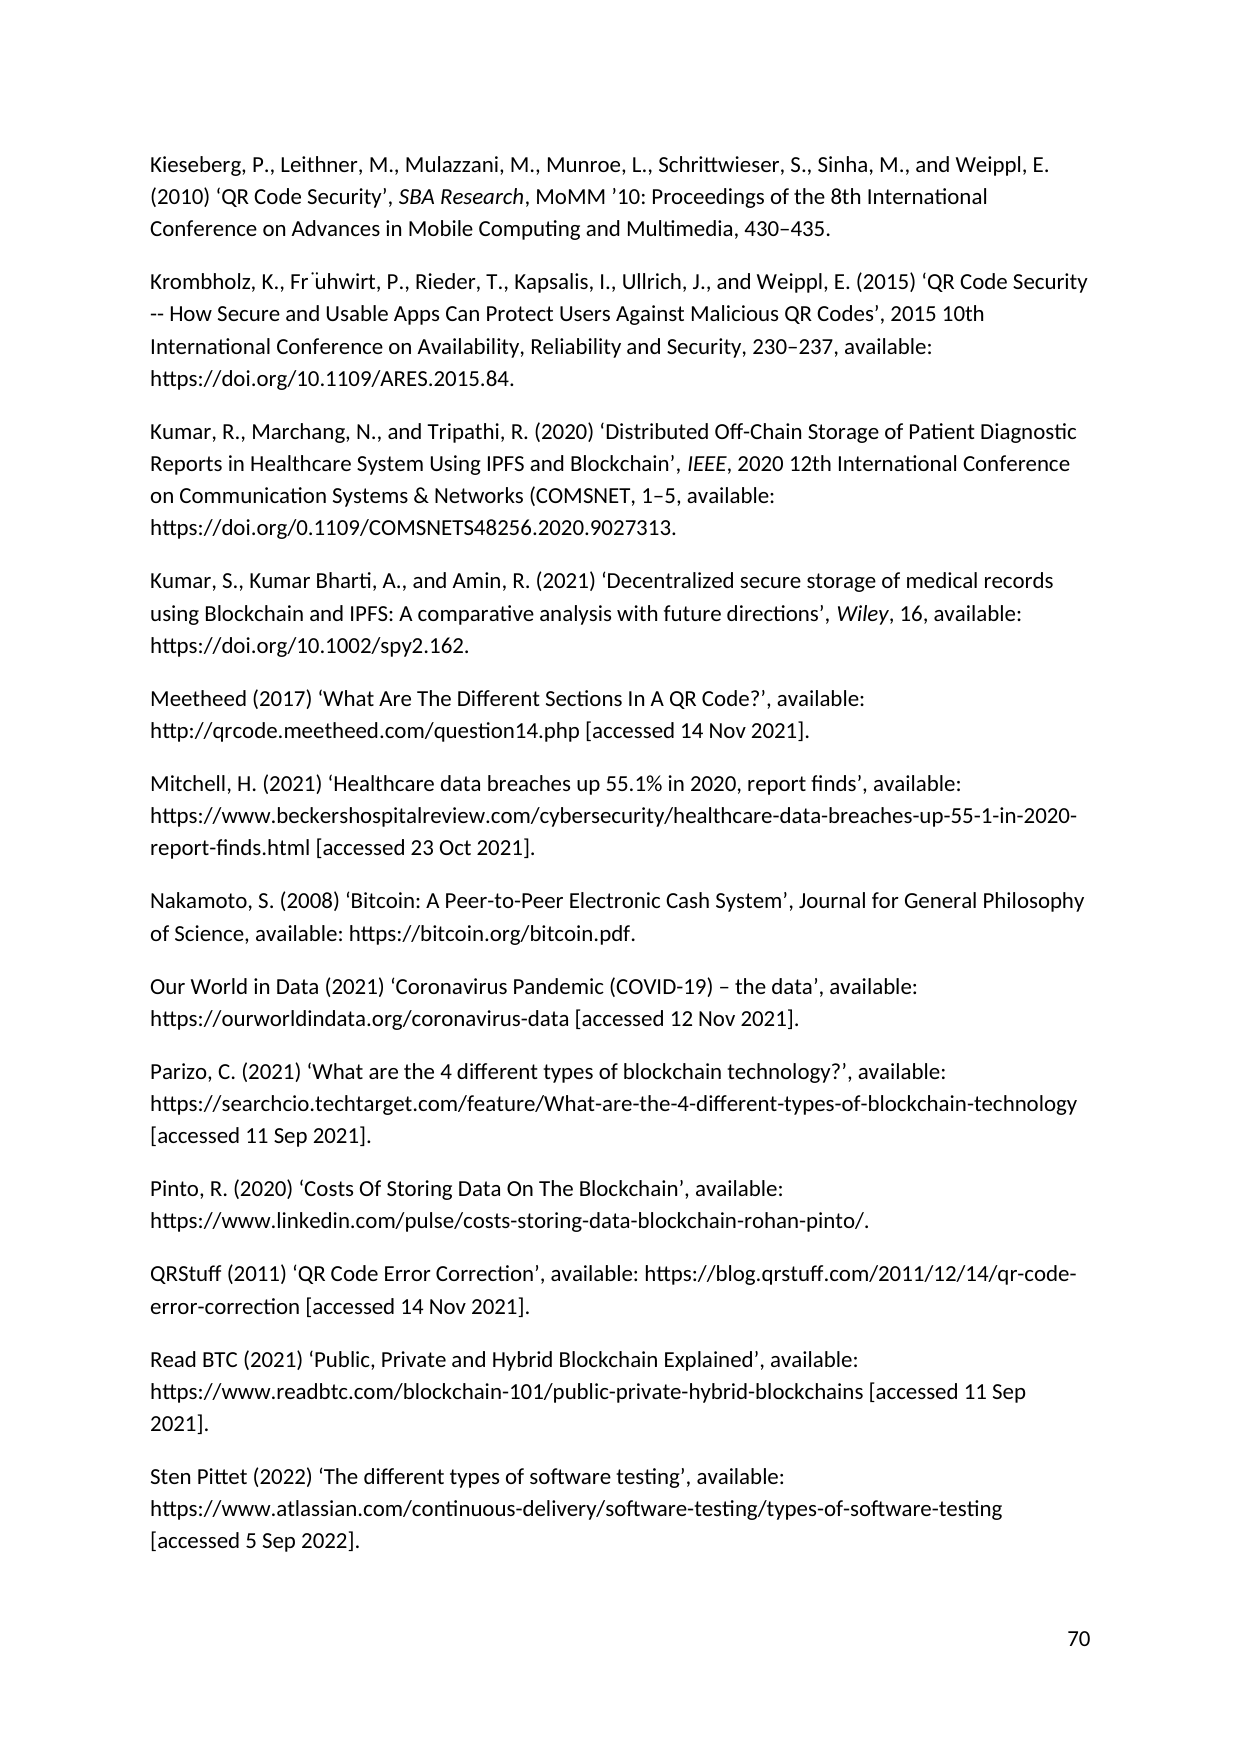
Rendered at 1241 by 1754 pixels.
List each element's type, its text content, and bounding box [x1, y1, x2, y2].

text Parizo, C. (2021) ‘What are the 4 different types of blockchain technology?’, available: https://searchcio.techtarget.com/feature/What-are-the-4-different-types-of-blockchain-technology [accessed 11 Sep 2021]. [150, 1057, 1090, 1149]
text Kieseberg, P., Leithner, M., Mulazzani, M., Munroe, L., Schrittwieser, S., Sinha, M., and Weippl, E. (2010) ‘QR Code Security’, SBA Research, MoMM ’10: Proceedings of the 8th International Conference on Advances in Mobile Computing and Multimedia, 430–435. [150, 150, 1090, 242]
text Krombholz, K., Fr ̈uhwirt, P., Rieder, T., Kapsalis, I., Ullrich, J., and Weippl, E. (2015) ‘QR Code Security -- How Secure and Usable Apps Can Protect Users Against Malicious QR Codes’, 2015 10th International Conference on Availability, Reliability and Security, 230–237, available: https://doi.org/10.1109/ARES.2015.84. [150, 267, 1090, 392]
text Sten Pittet (2022) ‘The different types of software testing’, available: https://www.atlassian.com/continuous-delivery/software-testing/types-of-software-testing [accessed 5 Sep 2022]. [150, 1462, 1090, 1554]
text Nakamoto, S. (2008) ‘Bitcoin: A Peer-to-Peer Electronic Cash System’, Journal for General Philosophy of Science, available: https://bitcoin.org/bitcoin.pdf. [150, 887, 1090, 947]
text Mitchell, H. (2021) ‘Healthcare data breaches up 55.1% in 2020, report finds’, available: https://www.beckershospitalreview.com/cybersecurity/healthcare-data-breaches-up-55-1-in-2020-report-finds.html [accessed 23 Oct 2021]. [150, 769, 1090, 862]
text Pinto, R. (2020) ‘Costs Of Storing Data On The Blockchain’, available: https://www.linkedin.com/pulse/costs-storing-data-blockchain-rohan-pinto/. [150, 1174, 1090, 1234]
text Meetheed (2017) ‘What Are The Different Sections In A QR Code?’, available: http://qrcode.meetheed.com/question14.php [accessed 14 Nov 2021]. [150, 684, 1090, 744]
text Our World in Data (2021) ‘Coronavirus Pandemic (COVID-19) – the data’, available: https://ourworldindata.org/coronavirus-data [accessed 12 Nov 2021]. [150, 972, 1090, 1032]
text QRStuff (2011) ‘QR Code Error Correction’, available: https://blog.qrstuff.com/2011/12/14/qr-code-error-correction [accessed 14 Nov 2021]. [150, 1259, 1090, 1320]
text Read BTC (2021) ‘Public, Private and Hybrid Blockchain Explained’, available: https://www.readbtc.com/blockchain-101/public-private-hybrid-blockchains [accessed 11 Sep 2021]. [150, 1345, 1090, 1437]
text Kumar, R., Marchang, N., and Tripathi, R. (2020) ‘Distributed Off-Chain Storage of Patient Diagnostic Reports in Healthcare System Using IPFS and Blockchain’, IEEE, 2020 12th International Conference on Communication Systems & Networks (COMSNET, 1–5, available: https://doi.org/0.1109/COMSNETS48256.2020.9027313. [150, 417, 1090, 542]
text Kumar, S., Kumar Bharti, A., and Amin, R. (2021) ‘Decentralized secure storage of medical records using Blockchain and IPFS: A comparative analysis with future directions’, Wiley, 16, available: https://doi.org/10.1002/spy2.162. [150, 567, 1090, 659]
